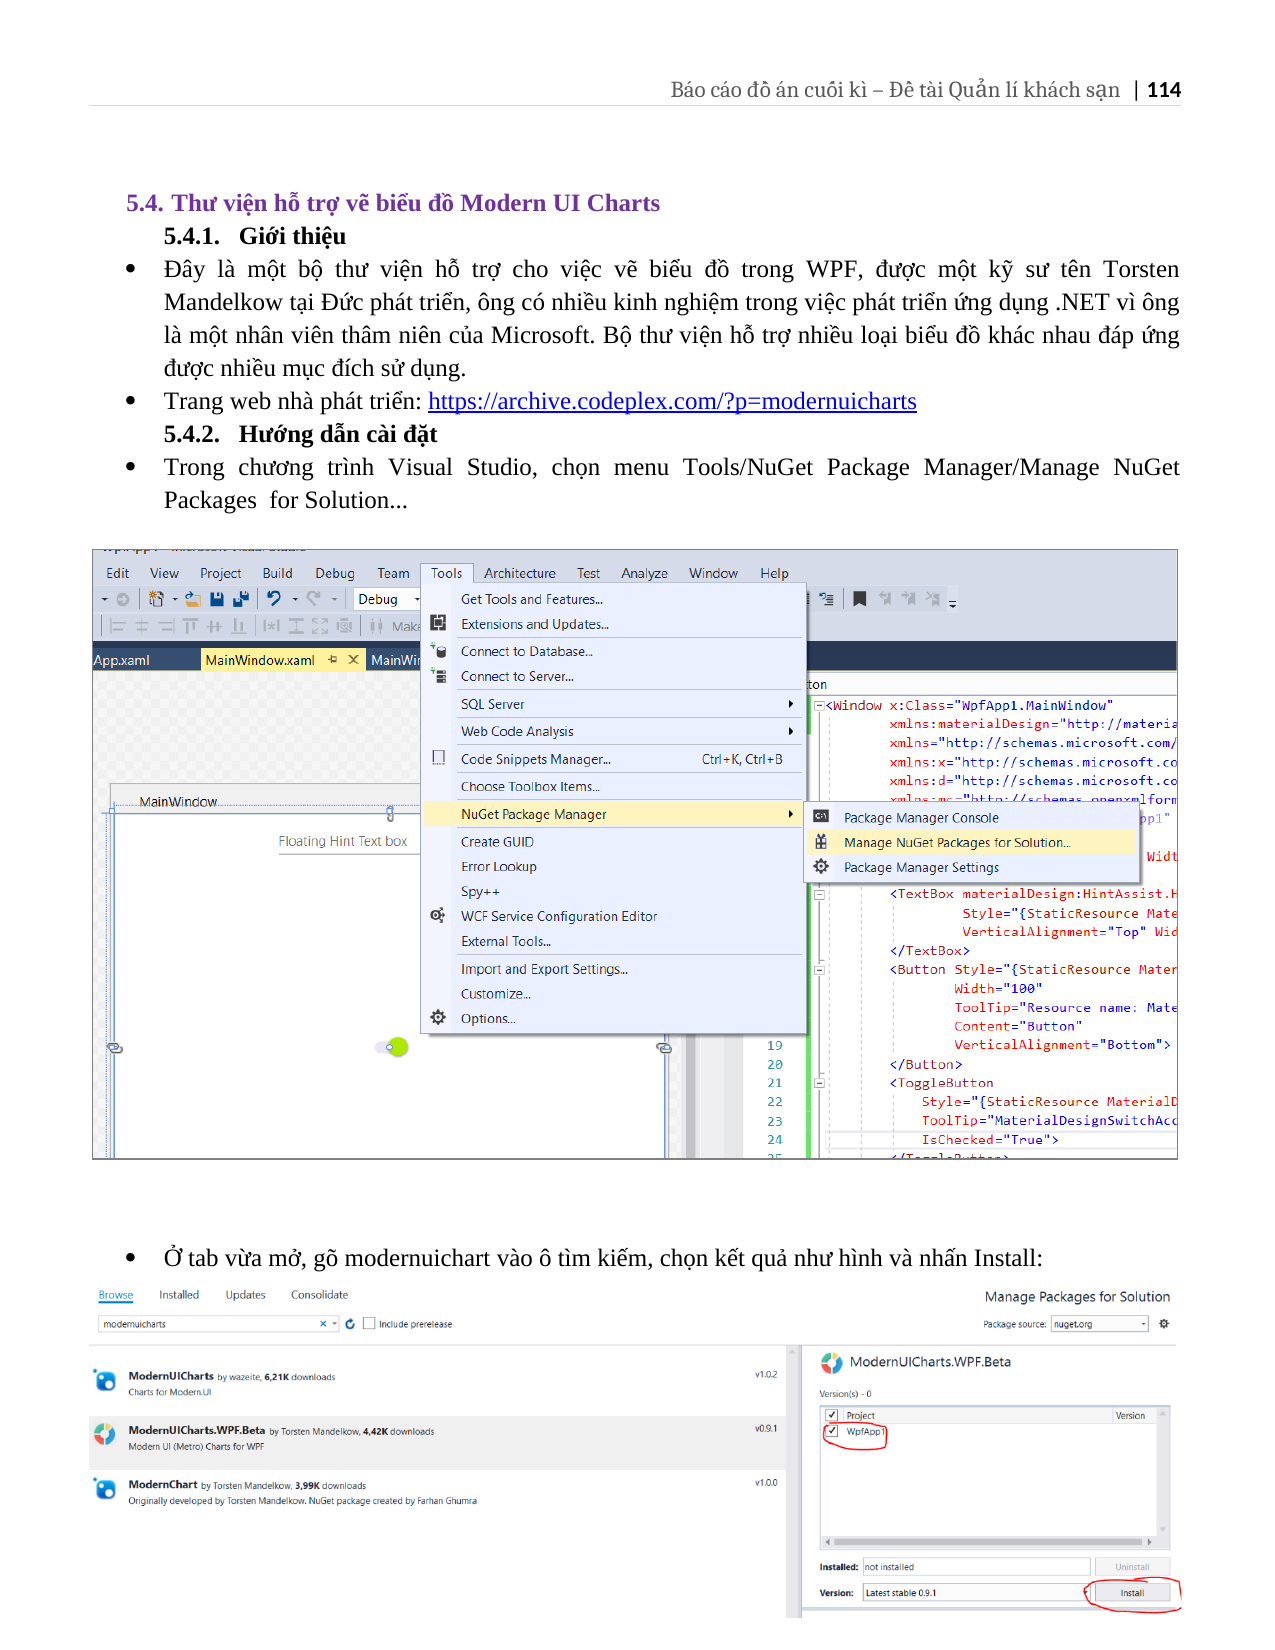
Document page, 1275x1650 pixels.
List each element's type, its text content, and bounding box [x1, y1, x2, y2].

list Thư viện hỗ trợ vẽ biểu đồ Modern UI Charts [126, 188, 1181, 217]
list Trong chương trình Visual Studio, chọn menu Tools/NuGet Package Manager/Manage NuGet Packages for Solution... [126, 452, 1181, 514]
picture [93, 550, 1177, 1158]
list Ở tab vừa mở, gõ modernuichart vào ô tìm kiếm, chọn kết quả như hình và nhấn Install: [126, 1243, 1181, 1272]
picture [88, 1283, 1182, 1618]
list Giới thiệu [164, 221, 1181, 250]
list Trang web nhà phát triển: https://archive.codeplex.com/?p=modernuicharts [126, 386, 1181, 415]
list Hướng dẫn cài đặt [164, 419, 1181, 448]
list Đây là một bộ thư viện hỗ trợ cho việc vẽ biểu đồ trong WPF, được một kỹ sư tên Torsten Mandelkow tại Đức phát triển, ông có nhiều kinh nghiệm trong việc phát triển ứng dụng .NET vì ông là một nhân viên thâm niên của Microsoft. Bộ thư viện hỗ trợ nhiều loại biểu đồ khác nhau đáp ứng được nhiều mục đích sử dụng. [126, 254, 1181, 382]
